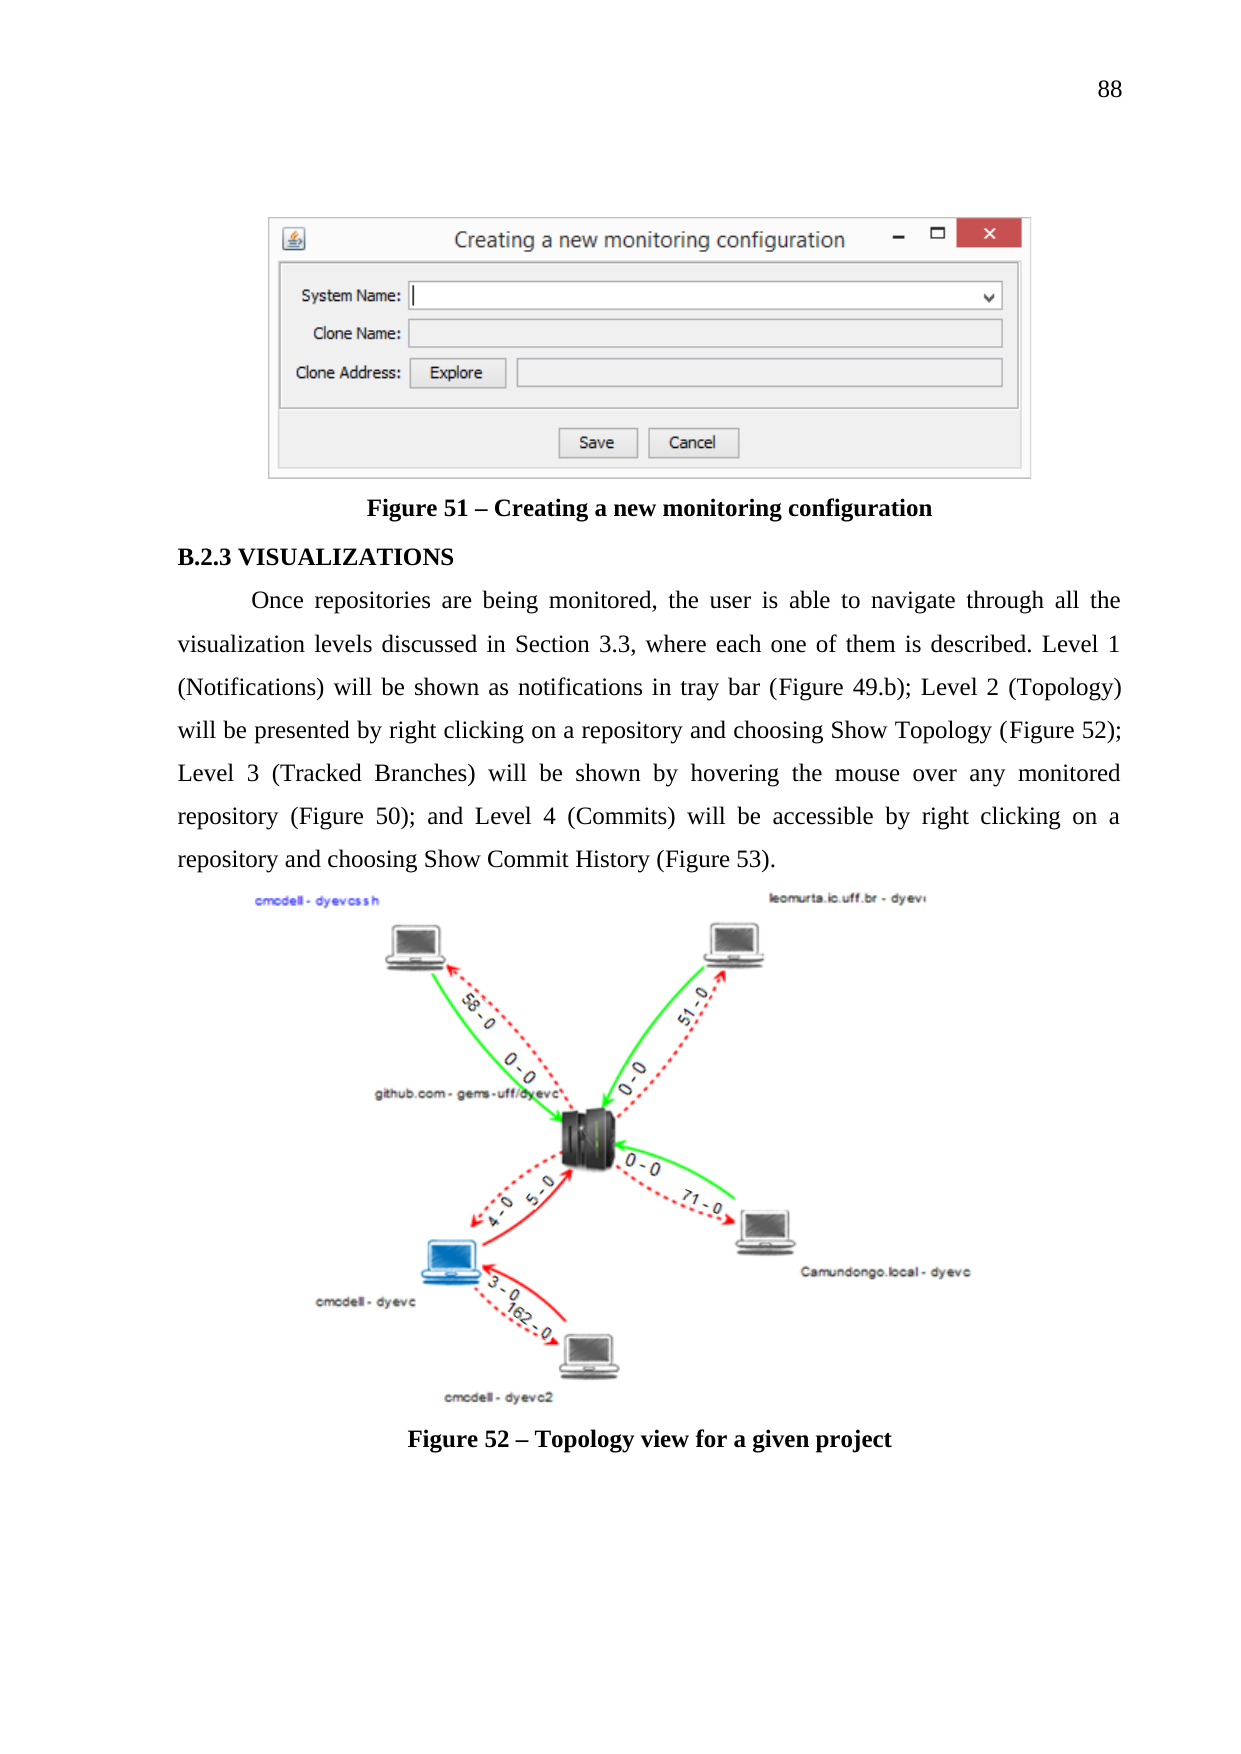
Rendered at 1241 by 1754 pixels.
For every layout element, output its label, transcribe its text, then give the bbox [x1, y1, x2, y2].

picture [251, 887, 980, 1408]
text Figure 51 – Creating a new monitoring configuration [177, 493, 1122, 522]
text Figure 52 – Topology view for a given project [177, 1424, 1122, 1452]
text Visualizations [177, 542, 1122, 571]
picture [268, 217, 1032, 479]
text Once repositories are being monitored, the user is able to navigate through all the visualization levels discussed in Section 3.3, where each one of them is described. Level 1 (Notifications) will be shown as notifications in tray bar (Figure 49.b); Level 2 (Topology) will be presented by right clicking on a repository and choosing Show Topology (Figure 52); Level 3 (Tracked Branches) will be shown by hovering the mouse over any monitored repository (Figure 50); and Level 4 (Commits) will be accessible by right clicking on a repository and choosing Show Commit History (Figure 53). [177, 586, 1122, 873]
